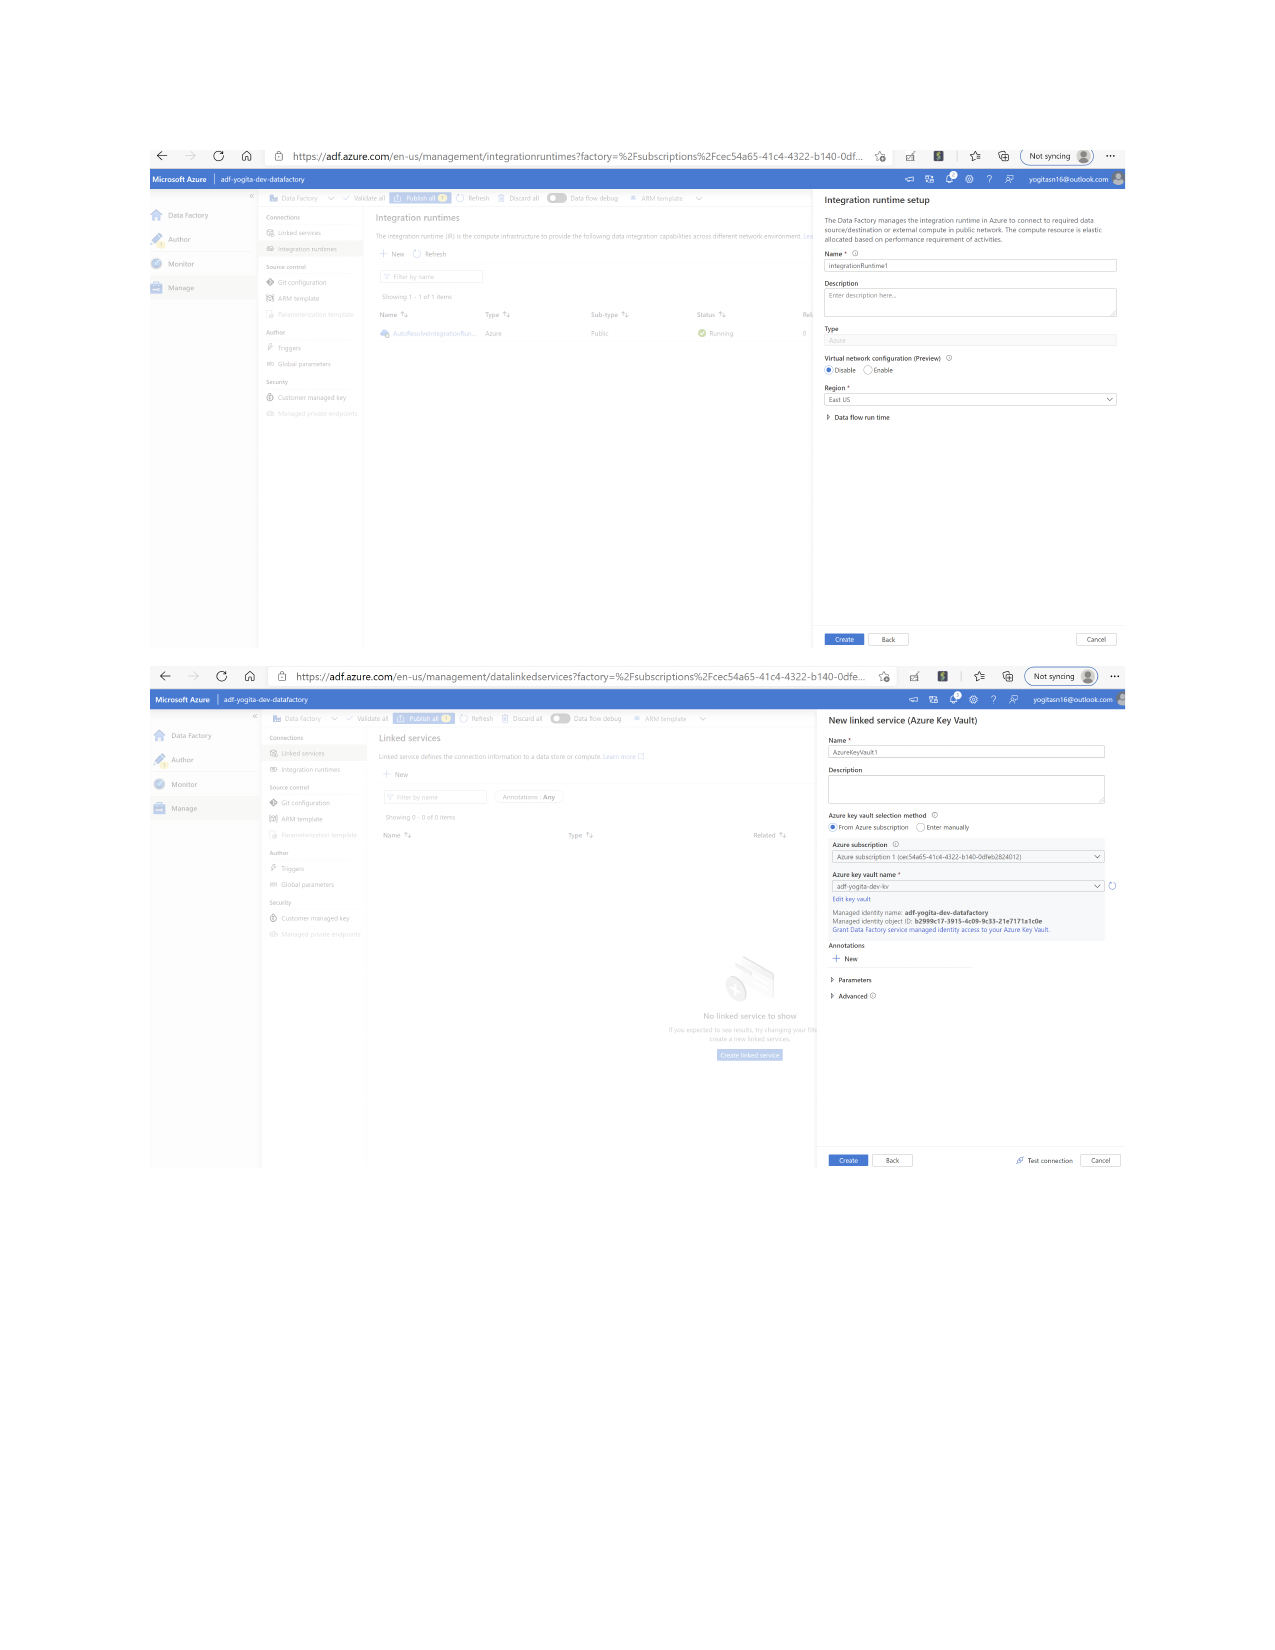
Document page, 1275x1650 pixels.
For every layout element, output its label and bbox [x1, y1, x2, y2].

picture [150, 150, 1125, 648]
picture [150, 666, 1125, 1168]
